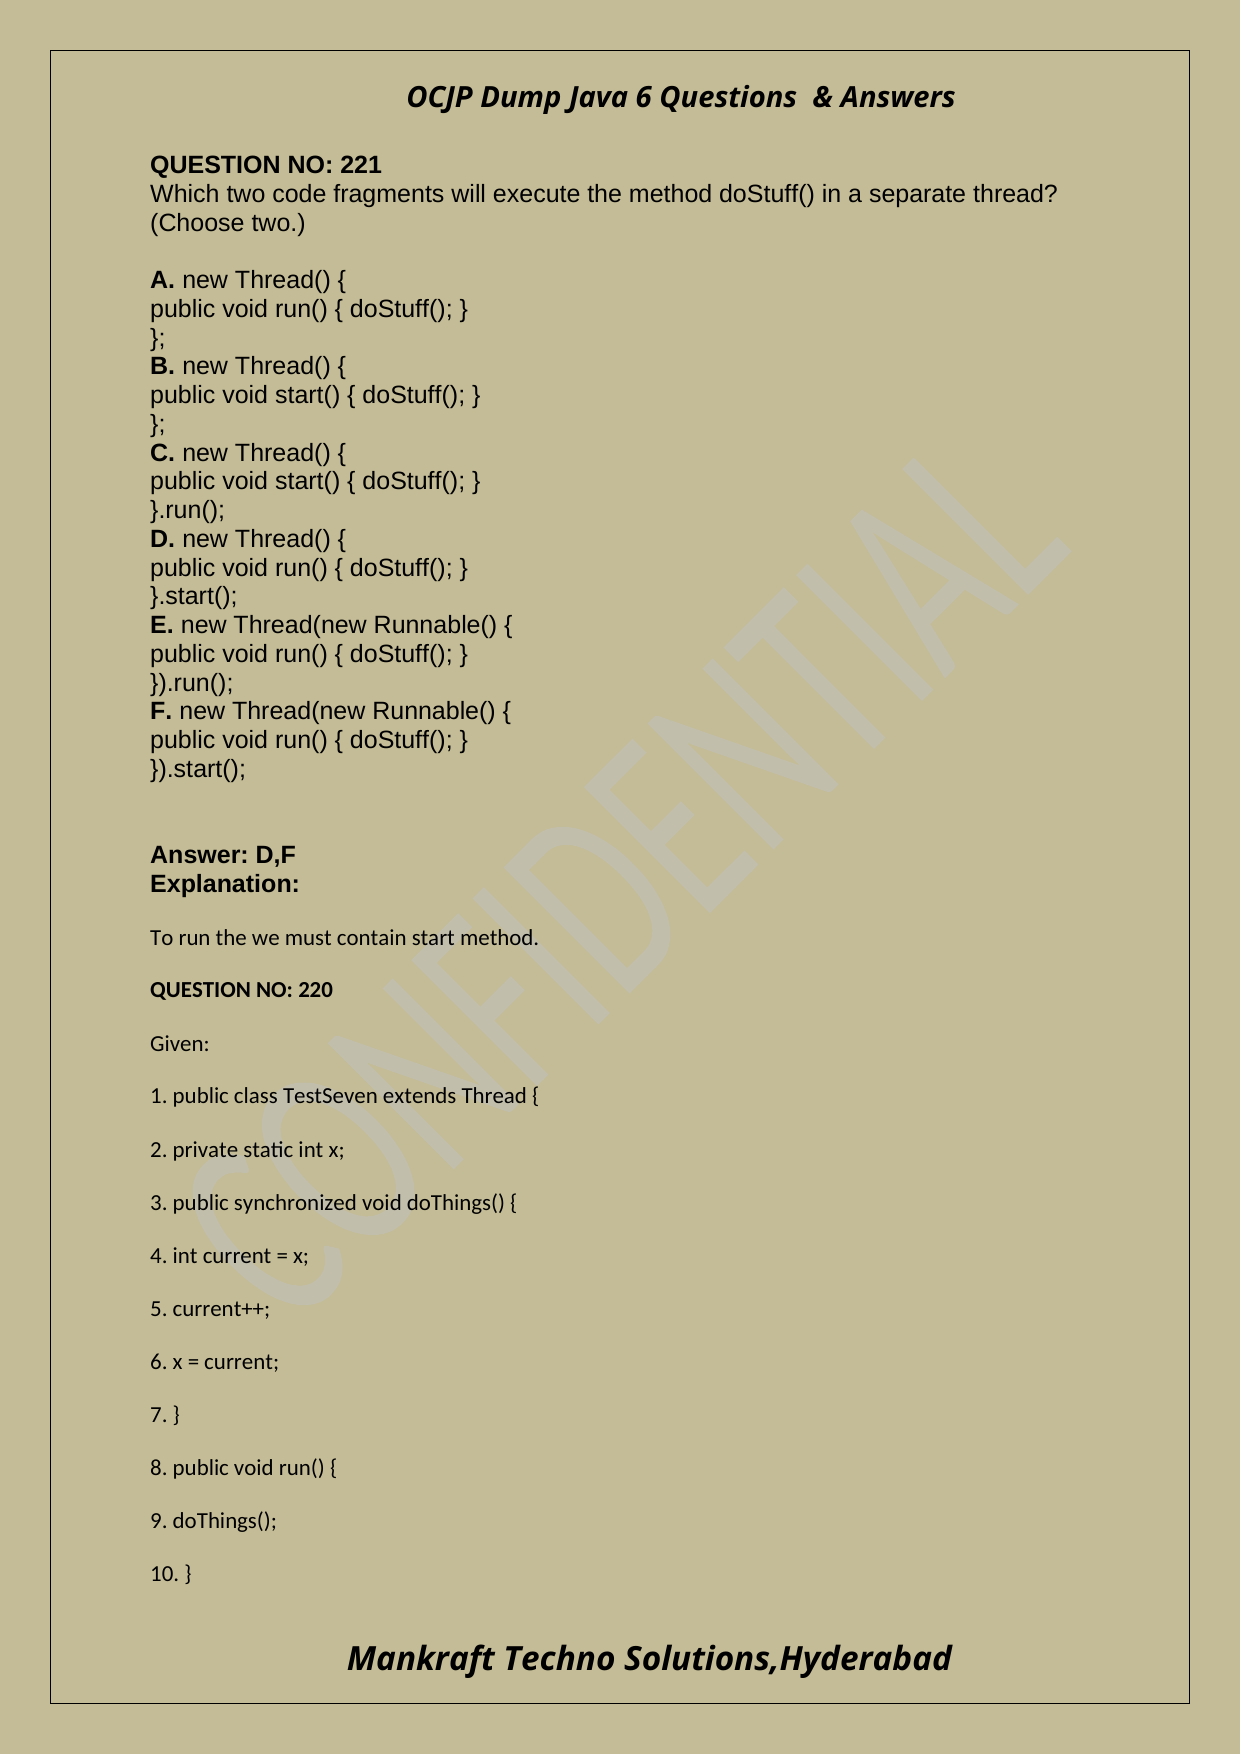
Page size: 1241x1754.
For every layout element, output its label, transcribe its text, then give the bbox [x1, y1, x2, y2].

text 4. int current = x; [150, 1241, 1090, 1269]
text D. new Thread() { [150, 524, 1090, 552]
text Answer: D,F [150, 840, 1090, 869]
text A. new Thread() { [150, 265, 1090, 294]
text public void start() { doStuff(); } [150, 380, 1090, 409]
text B. new Thread() { [150, 351, 1090, 380]
text }).run(); [150, 667, 1090, 696]
text }.run(); [150, 495, 1090, 524]
text public void start() { doStuff(); } [150, 466, 1090, 495]
text 9. doThings(); [150, 1506, 1090, 1534]
text 7. } [150, 1400, 1090, 1428]
text QUESTION NO: 220 [150, 976, 1090, 1004]
text Explanation: [150, 869, 1090, 897]
text E. new Thread(new Runnable() { [150, 610, 1090, 639]
text Which two code fragments will execute the method doStuff() in a separate thread? (Choose two.) [150, 179, 1090, 236]
text 6. x = current; [150, 1347, 1090, 1375]
text C. new Thread() { [150, 437, 1090, 466]
text 8. public void run() { [150, 1453, 1090, 1481]
text public void run() { doStuff(); } [150, 725, 1090, 754]
text public void run() { doStuff(); } [150, 552, 1090, 581]
text Given: [150, 1029, 1090, 1057]
text }; [150, 322, 1090, 351]
text }).start(); [150, 754, 1090, 782]
text 1. public class TestSeven extends Thread { [150, 1082, 1090, 1110]
text QUESTION NO: 221 [150, 150, 1090, 179]
text public void run() { doStuff(); } [150, 639, 1090, 667]
text 3. public synchronized void doThings() { [150, 1188, 1090, 1216]
text 2. private static int x; [150, 1135, 1090, 1163]
text }; [150, 409, 1090, 437]
text F. new Thread(new Runnable() { [150, 696, 1090, 725]
text public void run() { doStuff(); } [150, 294, 1090, 322]
text To run the we must contain start method. [150, 923, 1090, 951]
text 5. current++; [150, 1294, 1090, 1322]
text 10. } [150, 1559, 1090, 1587]
text }.start(); [150, 581, 1090, 610]
